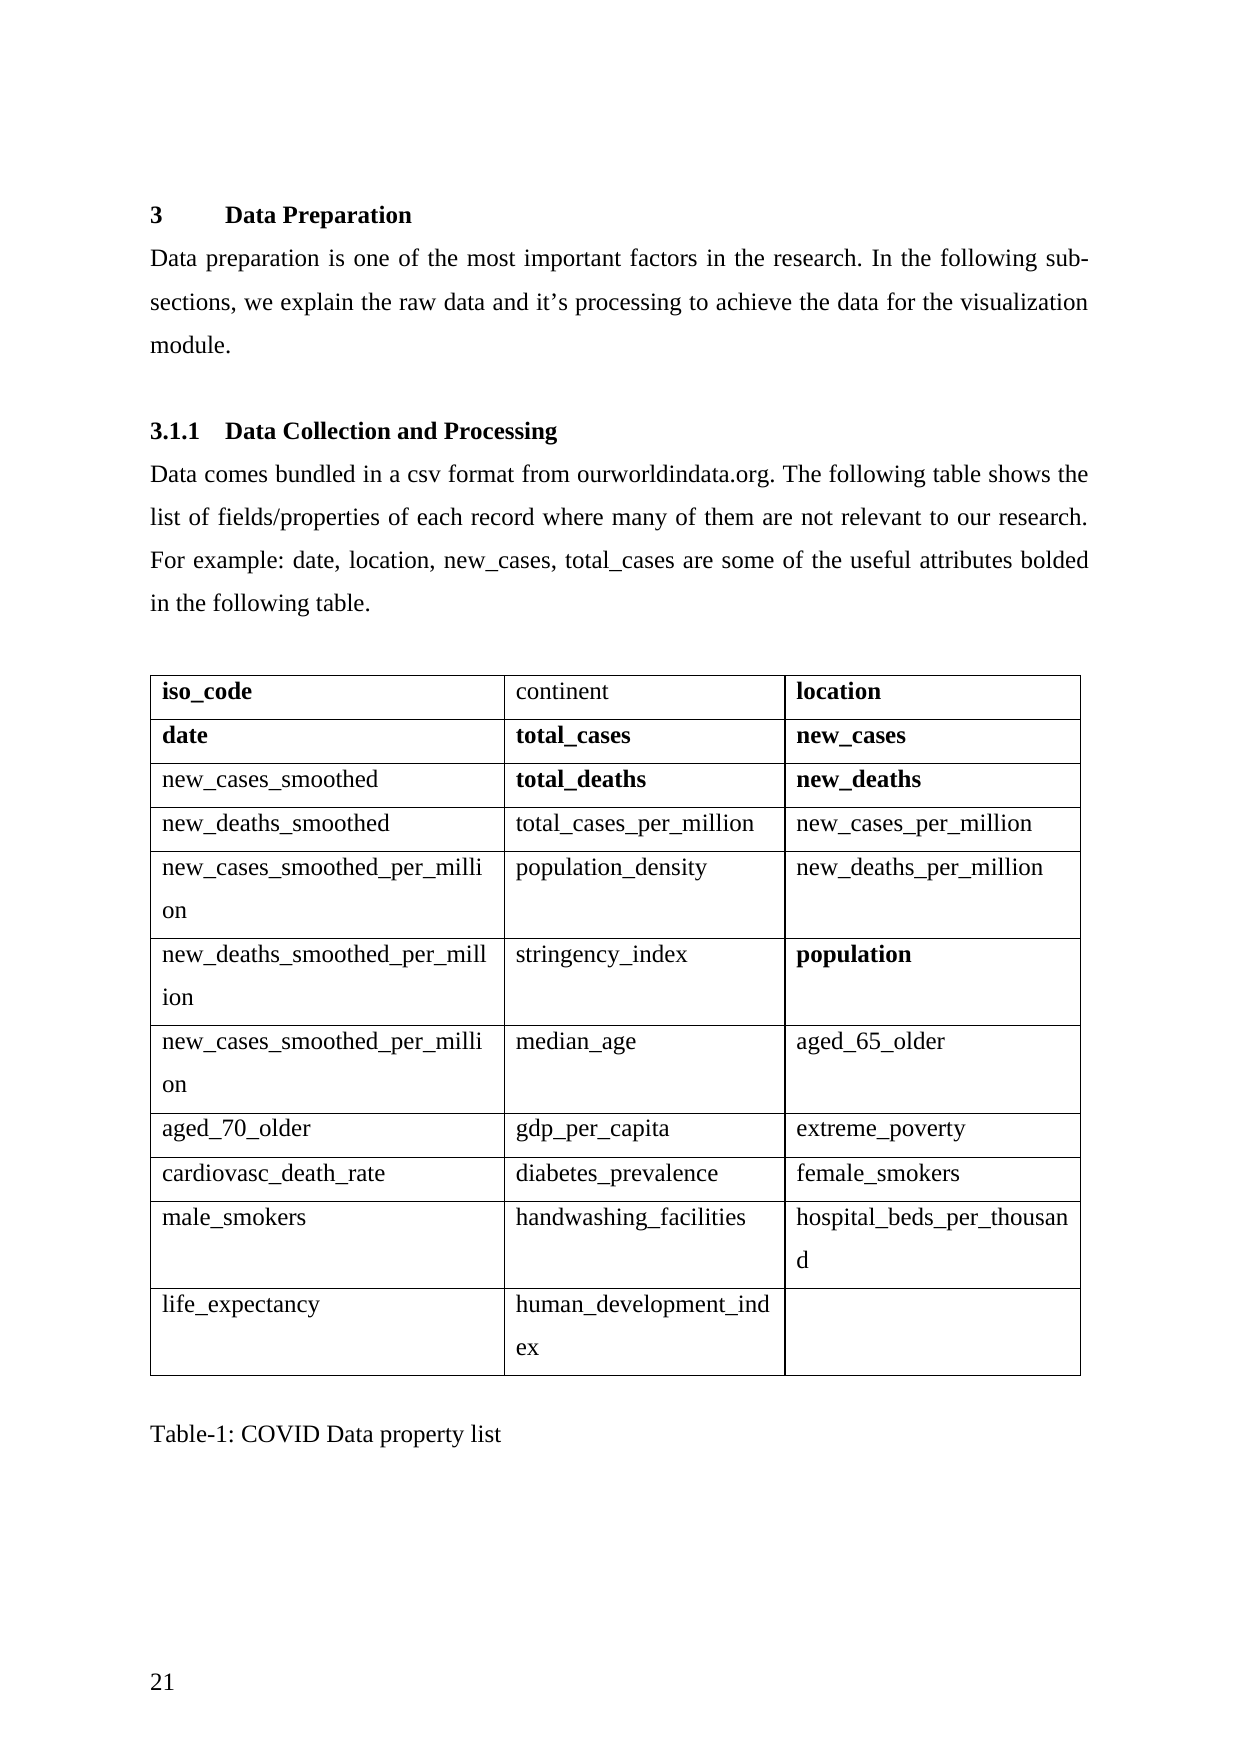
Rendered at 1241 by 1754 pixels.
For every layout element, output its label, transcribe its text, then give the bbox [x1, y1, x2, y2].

table_cell total_cases_per_million [505, 808, 784, 851]
text Data comes bundled in a csv format from ourworldindata.org. The following table shows the list of fields/properties of each record where many of them are not relevant to our research. For example: date, location, new_cases, total_cases are some of the useful attributes bolded in the following table. [150, 459, 1090, 617]
table_cell life_expectancy [151, 1289, 504, 1375]
text 3.1.1 Data Collection and Processing [150, 416, 1090, 445]
table_cell aged_70_older [151, 1114, 504, 1157]
text Data preparation is one of the most important factors in the research. In the following sub-sections, we explain the raw data and it’s processing to achieve the data for the visualization module. [150, 243, 1090, 358]
table_cell aged_65_older [786, 1026, 1080, 1112]
table_cell median_age [505, 1026, 784, 1112]
table_cell handwashing_facilities [505, 1202, 784, 1288]
text 3 Data Preparation [150, 200, 1090, 229]
table_cell hospital_beds_per_thousand [786, 1202, 1080, 1288]
table_cell new_deaths [786, 764, 1080, 807]
table_cell human_development_index [505, 1289, 784, 1375]
table_cell total_cases [505, 720, 784, 763]
table_header iso_code [151, 676, 504, 719]
table_cell new_cases_smoothed [151, 764, 504, 807]
table_cell new_deaths_per_million [786, 852, 1080, 938]
table_cell cardiovasc_death_rate [151, 1158, 504, 1201]
text Table-1: COVID Data property list [150, 1376, 1090, 1491]
table_cell male_smokers [151, 1202, 504, 1288]
table_header location [786, 676, 1080, 719]
table_cell date [151, 720, 504, 763]
table_cell new_cases_smoothed_per_million [151, 852, 504, 938]
table_cell new_deaths_smoothed [151, 808, 504, 851]
table_cell total_deaths [505, 764, 784, 807]
table_cell stringency_index [505, 939, 784, 1025]
table_cell [786, 1289, 1080, 1375]
table_cell new_cases_per_million [786, 808, 1080, 851]
table_header continent [505, 676, 784, 719]
table_cell new_cases [786, 720, 1080, 763]
table_cell population_density [505, 852, 784, 938]
table_cell new_deaths_smoothed_per_million [151, 939, 504, 1025]
table_cell new_cases_smoothed_per_million [151, 1026, 504, 1112]
table_cell population [786, 939, 1080, 1025]
table_cell gdp_per_capita [505, 1114, 784, 1157]
table_cell female_smokers [786, 1158, 1080, 1201]
table_cell diabetes_prevalence [505, 1158, 784, 1201]
table_cell extreme_poverty [786, 1114, 1080, 1157]
